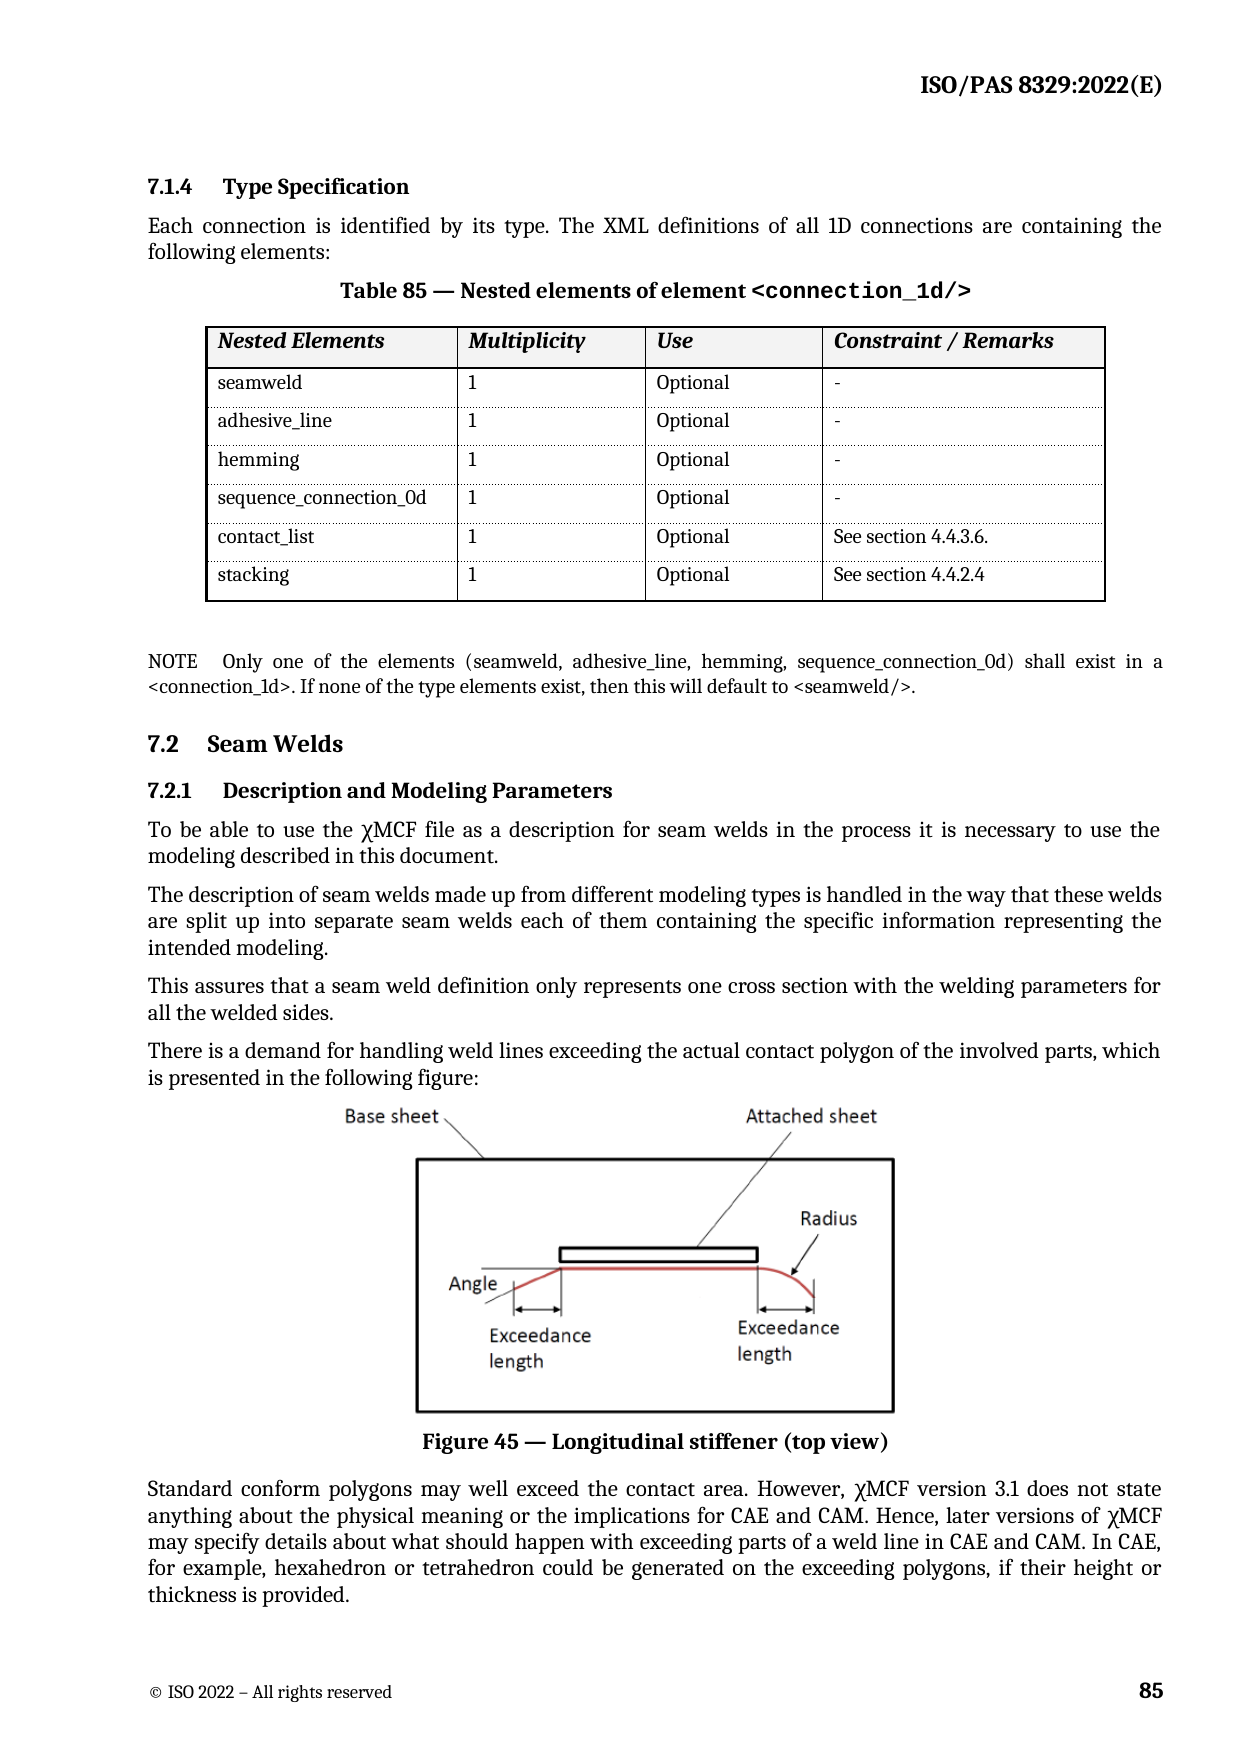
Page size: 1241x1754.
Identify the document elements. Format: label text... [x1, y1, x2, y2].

text The description of seam welds made up from different modeling types is handled in the way that these welds are split up into separate seam welds each of them containing the specific information representing the intended modeling. [148, 882, 1163, 961]
text Each connection is identified by its type. The XML definitions of all 1D connections are containing the following elements: [148, 213, 1163, 265]
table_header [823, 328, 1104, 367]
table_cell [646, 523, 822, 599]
text Table 85 — Nested elements of element <connection_1d/> [148, 278, 1163, 305]
text Standard conform polygons may well exceed the contact area. However, χMCF version 3.1 does not state anything about the physical meaning or the implications for CAE and CAM. Hence, later versions of χMCF may specify details about what should happen with exceeding parts of a weld line in CAE and CAM. In CAE, for example, hexahedron or tetrahedron could be generated on the exceeding polygons, if their height or thickness is provided. [148, 1476, 1163, 1608]
subtitle Description and Modeling Parameters [148, 777, 1163, 804]
text NOTE Only one of the elements (seamweld, adhesive_line, hemming, sequence_connection_0d) shall exist in a <connection_1d>. If none of the type elements exist, then this will default to <seamweld/>. [148, 649, 1163, 699]
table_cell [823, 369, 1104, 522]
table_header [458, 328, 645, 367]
subtitle Seam Welds [148, 730, 1163, 759]
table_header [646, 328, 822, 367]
text Figure 45 — Longitudinal stiffener (top view) [148, 1429, 1163, 1455]
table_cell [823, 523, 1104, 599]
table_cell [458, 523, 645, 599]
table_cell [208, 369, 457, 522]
picture [340, 1103, 897, 1417]
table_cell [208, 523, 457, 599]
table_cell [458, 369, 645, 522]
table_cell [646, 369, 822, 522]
text To be able to use the χMCF file as a description for seam welds in the process it is necessary to use the modeling described in this document. [148, 816, 1163, 869]
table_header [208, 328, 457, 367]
subtitle Type Specification [148, 174, 1163, 200]
text This assures that a seam weld definition only represents one cross section with the welding parameters for all the welded sides. [148, 973, 1163, 1026]
text There is a demand for handling weld lines exceeding the actual contact polygon of the involved parts, which is presented in the following figure: [148, 1038, 1163, 1091]
